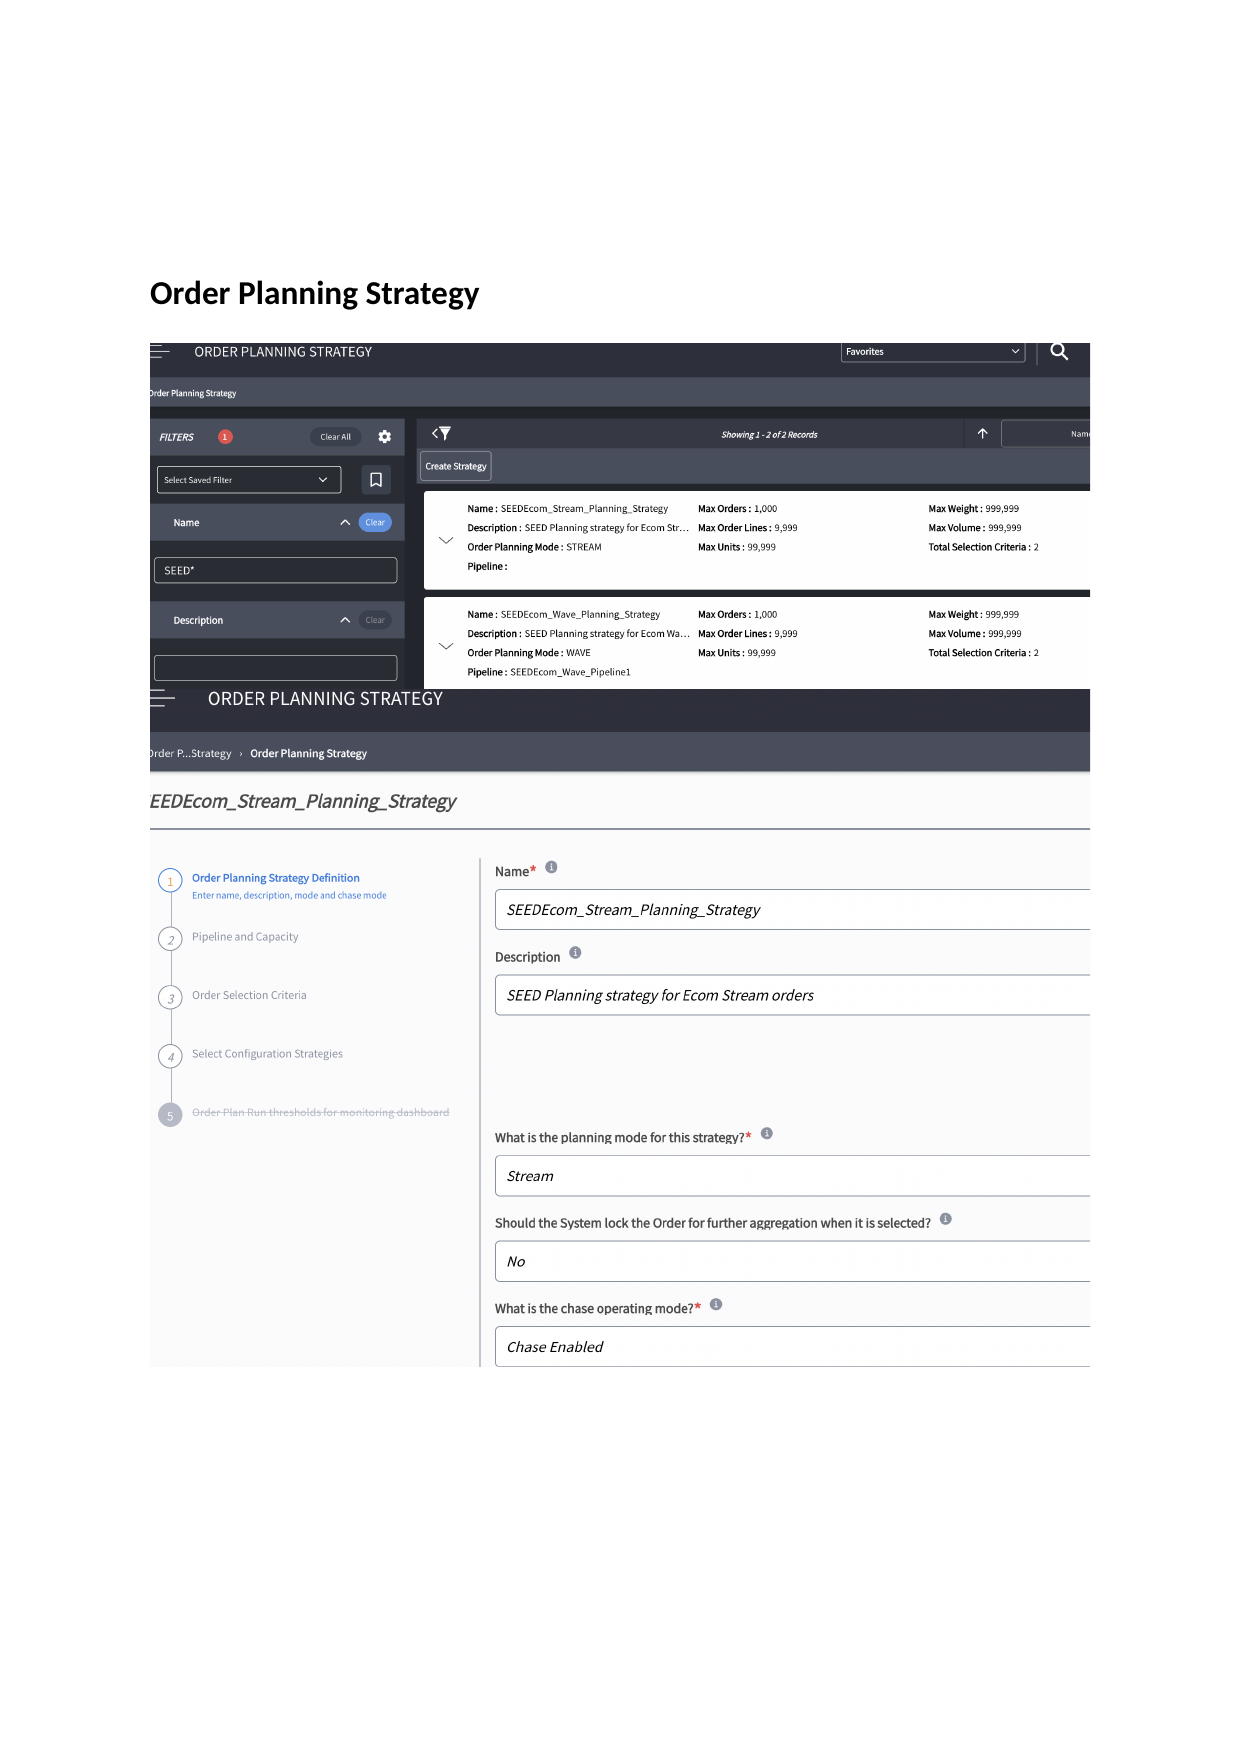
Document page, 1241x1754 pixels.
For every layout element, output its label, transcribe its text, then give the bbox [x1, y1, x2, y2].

picture [150, 343, 1091, 1367]
text Order Planning Strategy [150, 272, 1090, 313]
